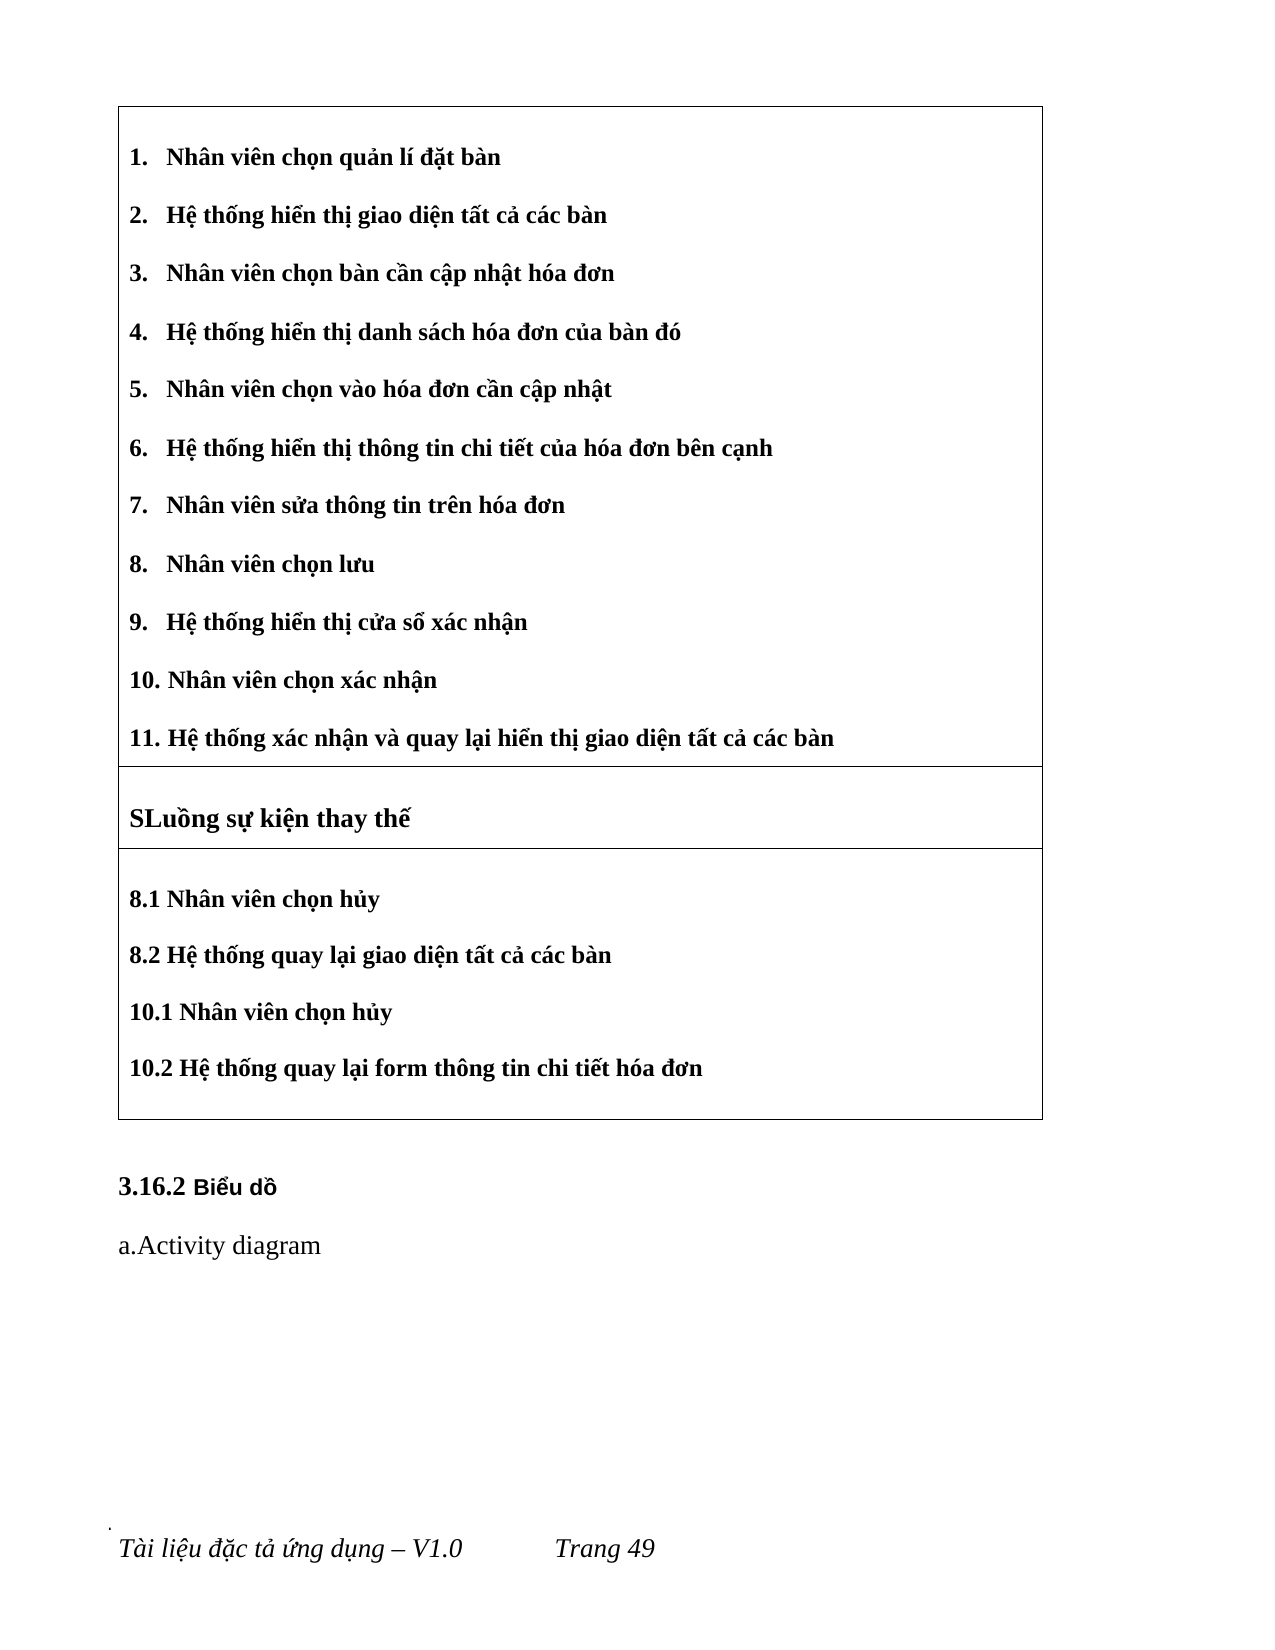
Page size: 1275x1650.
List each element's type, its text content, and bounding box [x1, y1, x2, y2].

table_cell 1. Nhân viên chọn quản lí đặt bàn 2. Hệ thống hiển thị giao diện tất cả các bàn 3. Nhân viên chọn bàn cần cập nhật hóa đơn 4. Hệ thống hiển thị danh sách hóa đơn của bàn đó 5. Nhân viên chọn vào hóa đơn cần cập nhật 6. Hệ thống hiển thị thông tin chi tiết của hóa đơn bên cạnh 7. Nhân viên sửa thông tin trên hóa đơn 8. Nhân viên chọn lưu 9. Hệ thống hiển thị cửa sổ xác nhận 10. Nhân viên chọn xác nhận 11. Hệ thống xác nhận và quay lại hiển thị giao diện tất cả các bàn [119, 107, 1042, 766]
subtitle Biểu dồ [118, 1170, 1186, 1201]
table_cell 8.1 Nhân viên chọn hủy 8.2 Hệ thống quay lại giao diện tất cả các bàn 10.1 Nhân viên chọn hủy 10.2 Hệ thống quay lại form thông tin chi tiết hóa đơn [119, 849, 1042, 1119]
table_cell SLuồng sự kiện thay thế [119, 767, 1042, 848]
text a.Activity diagram [118, 1229, 1186, 1261]
